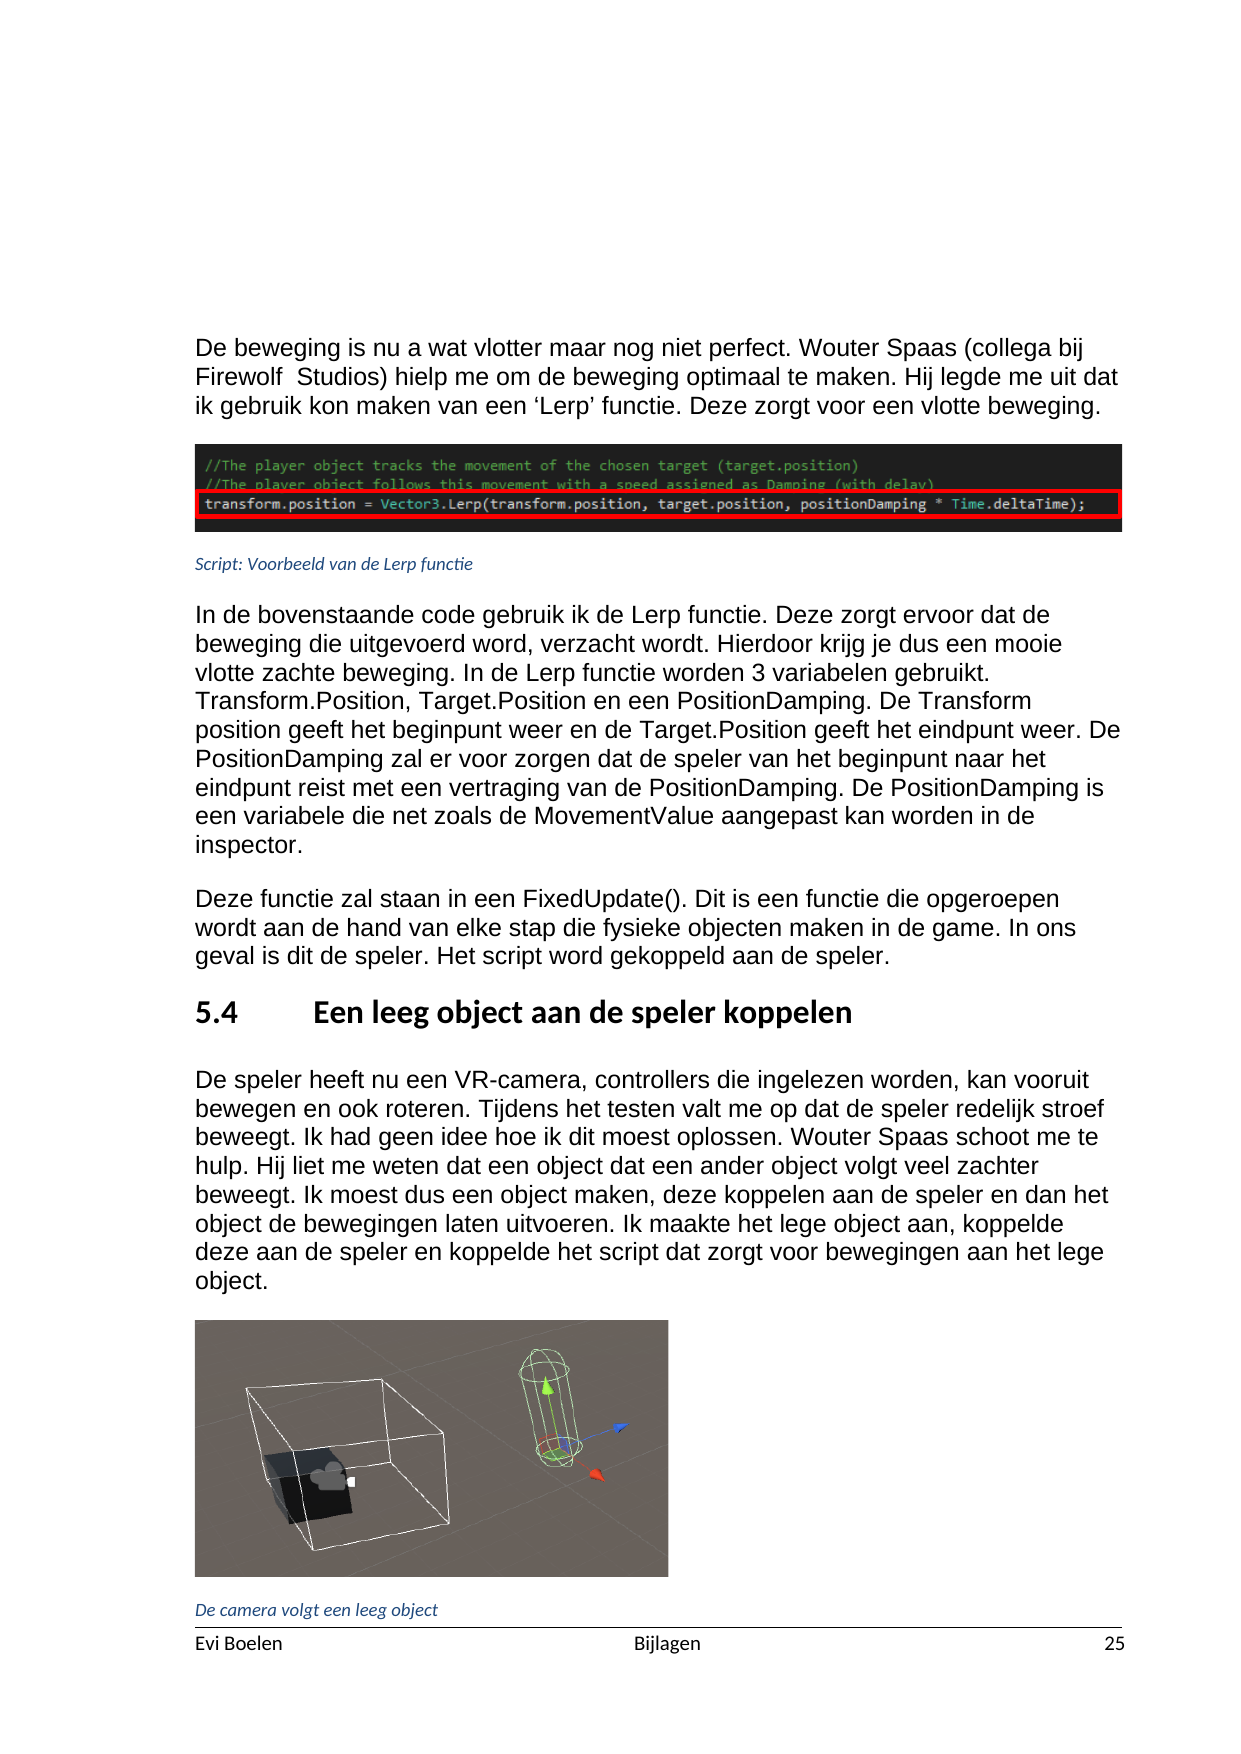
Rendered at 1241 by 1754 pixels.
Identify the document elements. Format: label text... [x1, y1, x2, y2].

text De camera volgt een leeg object [195, 1598, 1122, 1621]
text Script: Voorbeeld van de Lerp functie [195, 552, 1122, 575]
subtitle Een leeg object aan de speler koppelen [195, 991, 1122, 1032]
text De beweging is nu a wat vlotter maar nog niet perfect. Wouter Spaas (collega bij Firewolf Studios) hielp me om de beweging optimaal te maken. Hij legde me uit dat ik gebruik kon maken van een ‘Lerp’ functie. Deze zorgt voor een vlotte beweging. [195, 333, 1122, 419]
text In de bovenstaande code gebruik ik de Lerp functie. Deze zorgt ervoor dat de beweging die uitgevoerd word, verzacht wordt. Hierdoor krijg je dus een mooie vlotte zachte beweging. In de Lerp functie worden 3 variabelen gebruikt. Transform.Position, Target.Position en een PositionDamping. De Transform position geeft het beginpunt weer en de Target.Position geeft het eindpunt weer. De PositionDamping zal er voor zorgen dat de speler van het beginpunt naar het eindpunt reist met een vertraging van de PositionDamping. De PositionDamping is een variabele die net zoals de MovementValue aangepast kan worden in de inspector. [195, 600, 1122, 859]
picture [194, 444, 1123, 532]
picture [194, 1320, 669, 1577]
text De speler heeft nu een VR-camera, controllers die ingelezen worden, kan vooruit bewegen en ook roteren. Tijdens het testen valt me op dat de speler redelijk stroef beweegt. Ik had geen idee hoe ik dit moest oplossen. Wouter Spaas schoot me te hulp. Hij liet me weten dat een object dat een ander object volgt veel zachter beweegt. Ik moest dus een object maken, deze koppelen aan de speler en dan het object de bewegingen laten uitvoeren. Ik maakte het lege object aan, koppelde deze aan de speler en koppelde het script dat zorgt voor bewegingen aan het lege object. [195, 1065, 1122, 1295]
text Deze functie zal staan in een FixedUpdate(). Dit is een functie die opgeroepen wordt aan de hand van elke stap die fysieke objecten maken in de game. In ons geval is dit de speler. Het script word gekoppeld aan de speler. [195, 884, 1122, 970]
